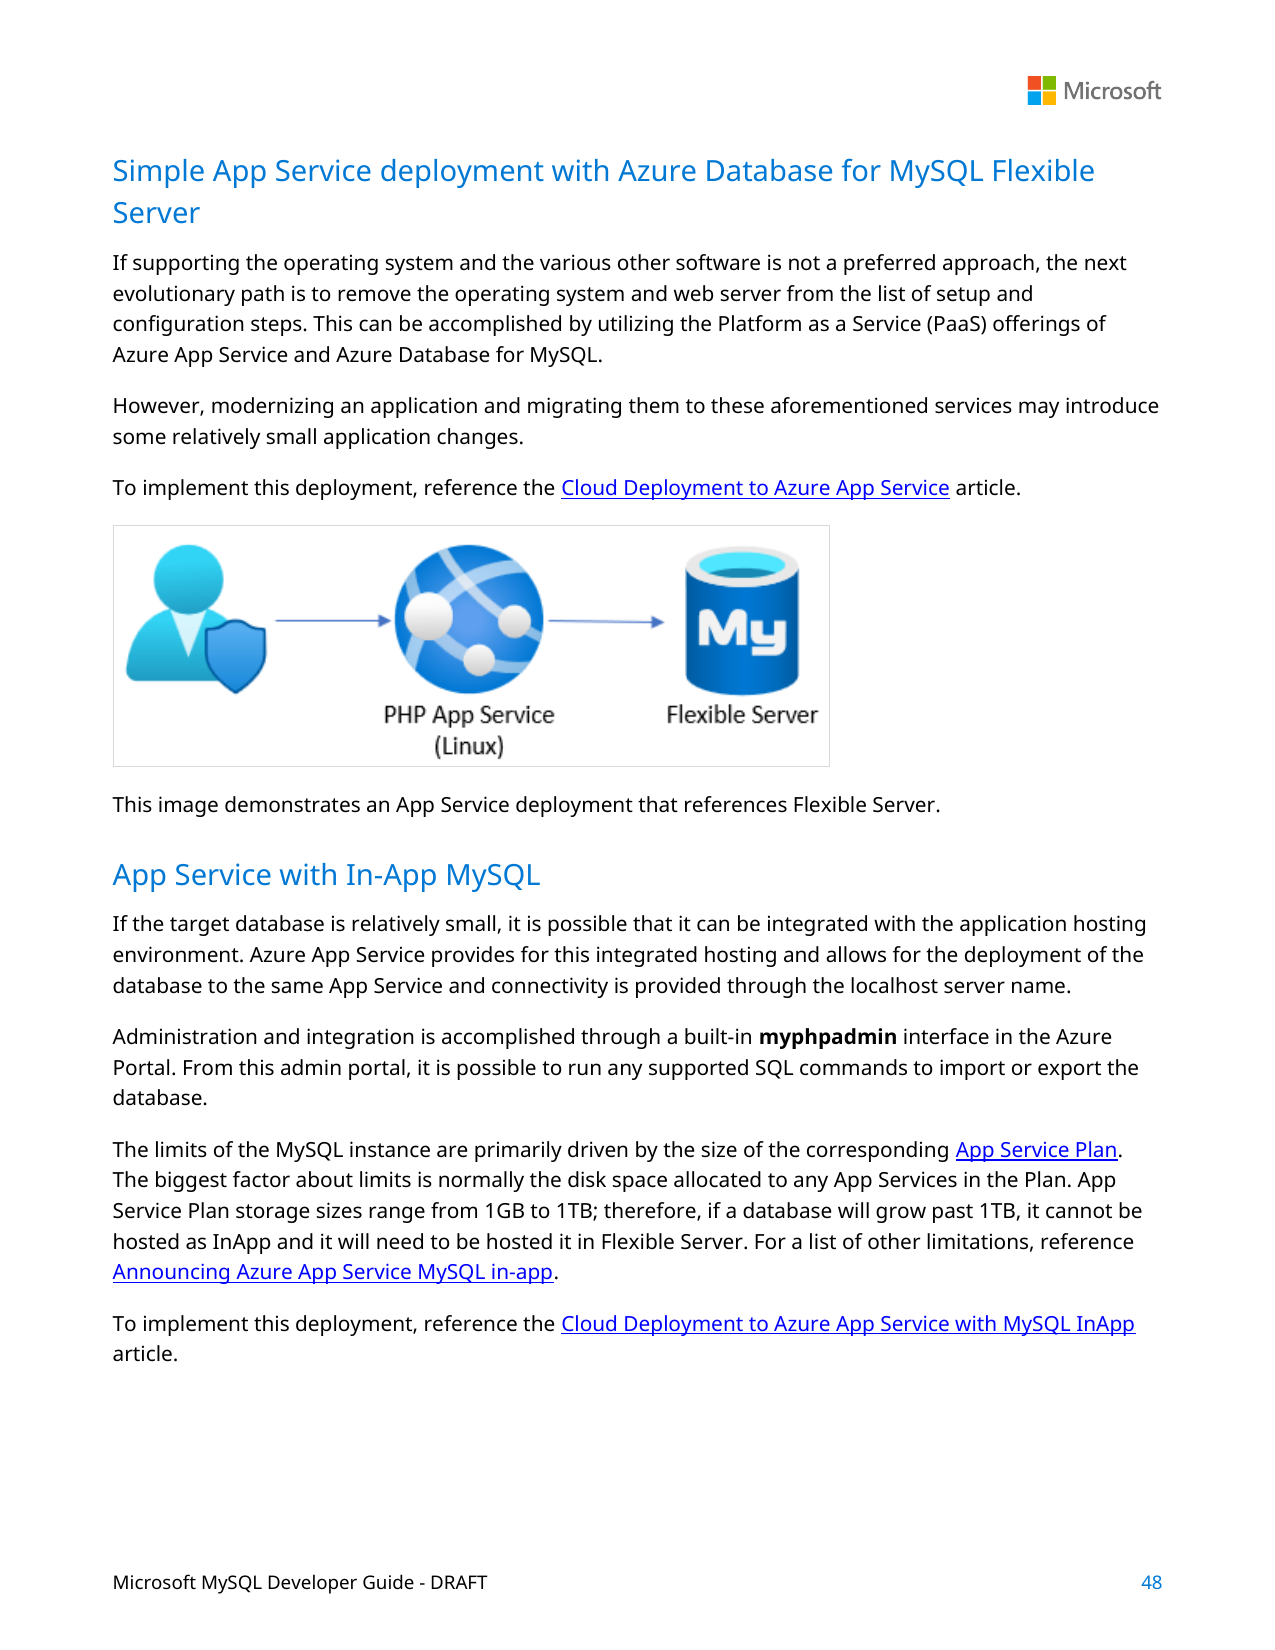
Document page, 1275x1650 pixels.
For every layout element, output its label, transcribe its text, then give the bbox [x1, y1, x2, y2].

text To implement this deployment, reference the Cloud Deployment to Azure App Service with MySQL InApp article. [112, 1309, 1162, 1368]
text The limits of the MySQL instance are primarily driven by the size of the corresponding App Service Plan. The biggest factor about limits is normally the disk space allocated to any App Services in the Plan. App Service Plan storage sizes range from 1GB to 1TB; therefore, if a database will grow past 1TB, it cannot be hosted as InApp and it will need to be hosted it in Flexible Server. For a list of other limitations, reference Announcing Azure App Service MySQL in-app. [112, 1135, 1162, 1286]
text If the target database is relatively small, it is possible that it can be integrated with the application hosting environment. Azure App Service provides for this integrated hosting and allows for the deployment of the database to the same App Service and connectivity is provided through the localhost server name. [112, 909, 1162, 999]
text This image demonstrates an App Service deployment that references Flexible Server. [112, 790, 1162, 819]
text To implement this deployment, reference the Cloud Deployment to Azure App Service article. [112, 473, 1162, 502]
subtitle Simple App Service deployment with Azure Database for MySQL Flexible Server [112, 150, 1162, 232]
text If supporting the operating system and the various other software is not a preferred approach, the next evolutionary path is to remove the operating system and web server from the list of setup and configuration steps. This can be accomplished by utilizing the Platform as a Service (PaaS) offerings of Azure App Service and Azure Database for MySQL. [112, 248, 1162, 368]
subtitle App Service with In-App MySQL [112, 854, 1162, 894]
picture [1026, 75, 1163, 107]
picture [114, 526, 829, 766]
text Administration and integration is accomplished through a built-in myphpadmin interface in the Azure Portal. From this admin portal, it is possible to run any supported SQL commands to import or export the database. [112, 1022, 1162, 1112]
text However, modernizing an application and migrating them to these aforementioned services may introduce some relatively small application changes. [112, 391, 1162, 451]
